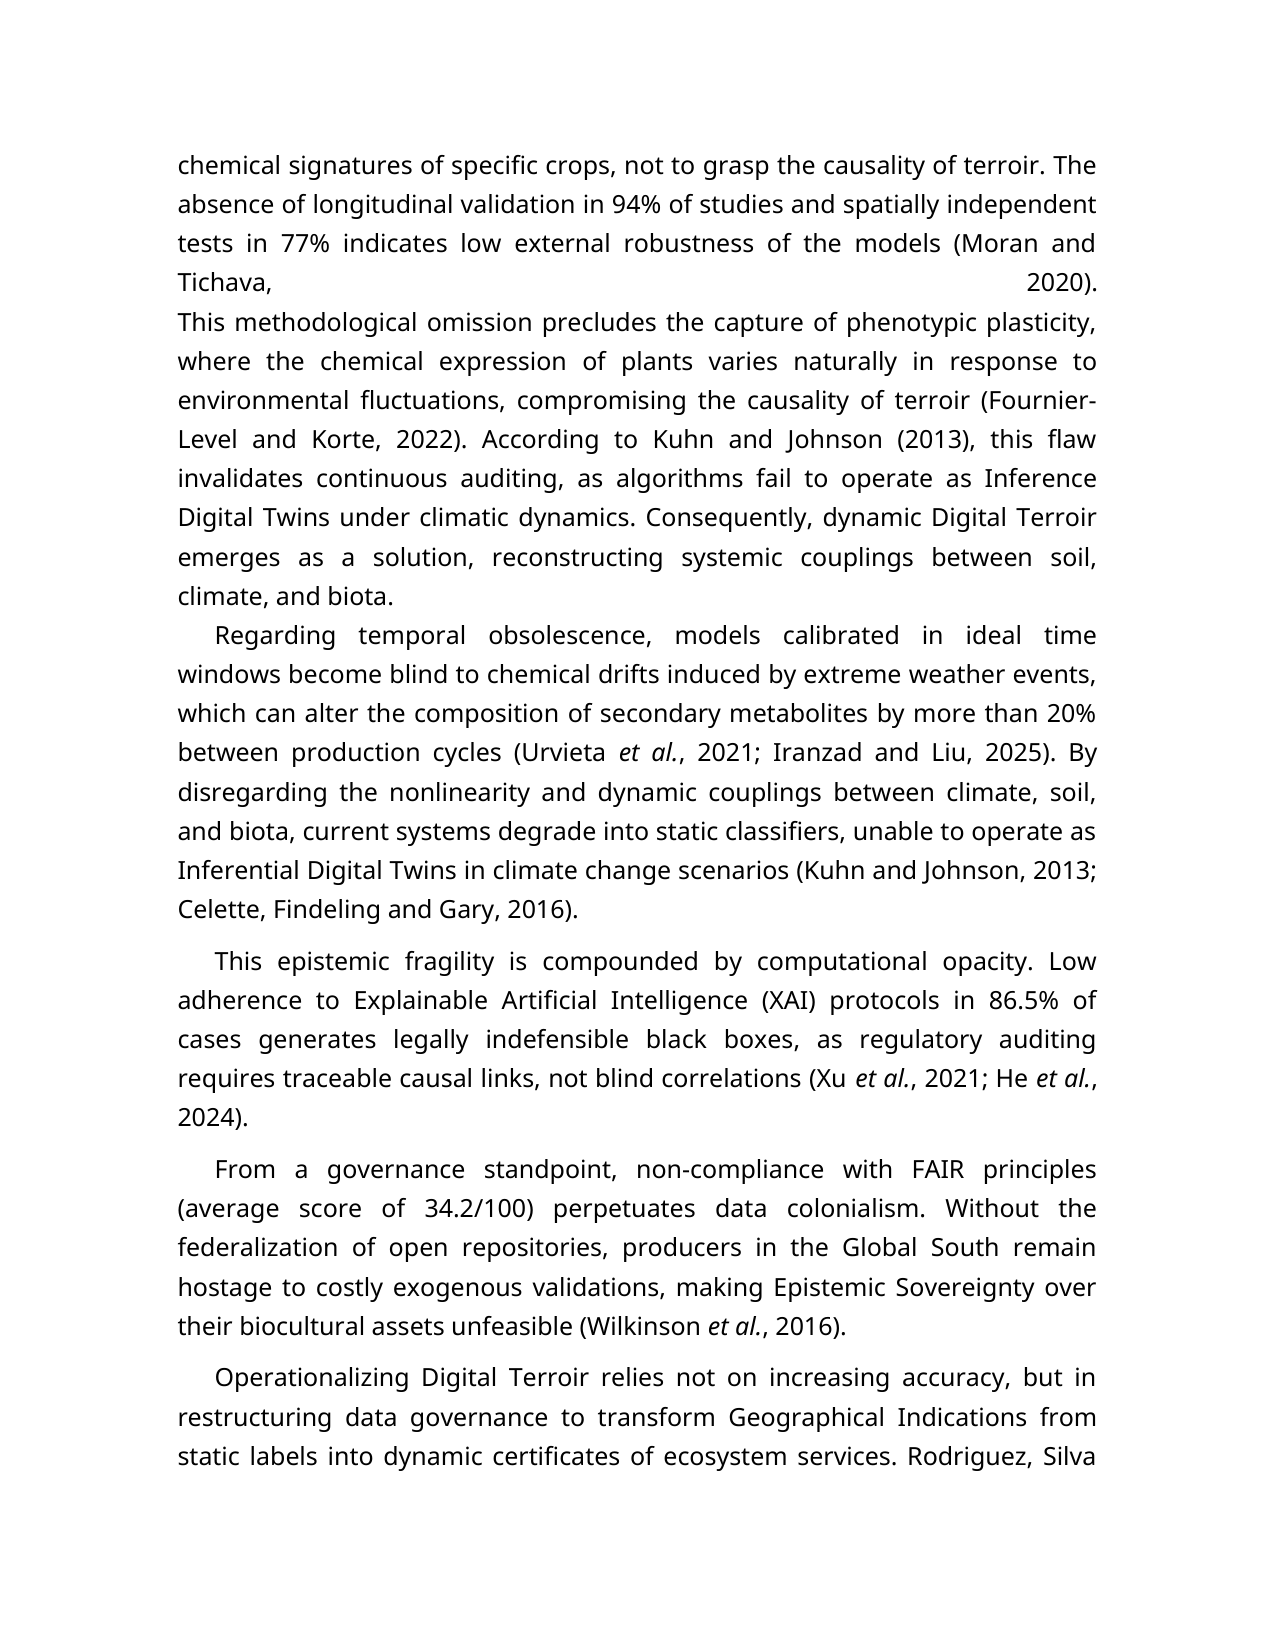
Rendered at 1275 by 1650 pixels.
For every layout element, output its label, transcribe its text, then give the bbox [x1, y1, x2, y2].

text From a governance standpoint, non-compliance with FAIR principles (average score of 34.2/100) perpetuates data colonialism. Without the federalization of open repositories, producers in the Global South remain hostage to costly exogenous validations, making Epistemic Sovereignty over their biocultural assets unfeasible (Wilkinson et al., 2016). [177, 1152, 1098, 1342]
text This epistemic fragility is compounded by computational opacity. Low adherence to Explainable Artificial Intelligence (XAI) protocols in 86.5% of cases generates legally indefensible black boxes, as regulatory auditing requires traceable causal links, not blind correlations (Xu et al., 2021; He et al., 2024). [177, 943, 1098, 1134]
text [177, 1360, 1098, 1472]
text Regarding temporal obsolescence, models calibrated in ideal time windows become blind to chemical drifts induced by extreme weather events, which can alter the composition of secondary metabolites by more than 20% between production cycles (Urvieta et al., 2021; Iranzad and Liu, 2025). By disregarding the nonlinearity and dynamic couplings between climate, soil, and biota, current systems degrade into static classifiers, unable to operate as Inferential Digital Twins in climate change scenarios (Kuhn and Johnson, 2013; Celette, Findeling and Gary, 2016). [177, 618, 1098, 926]
